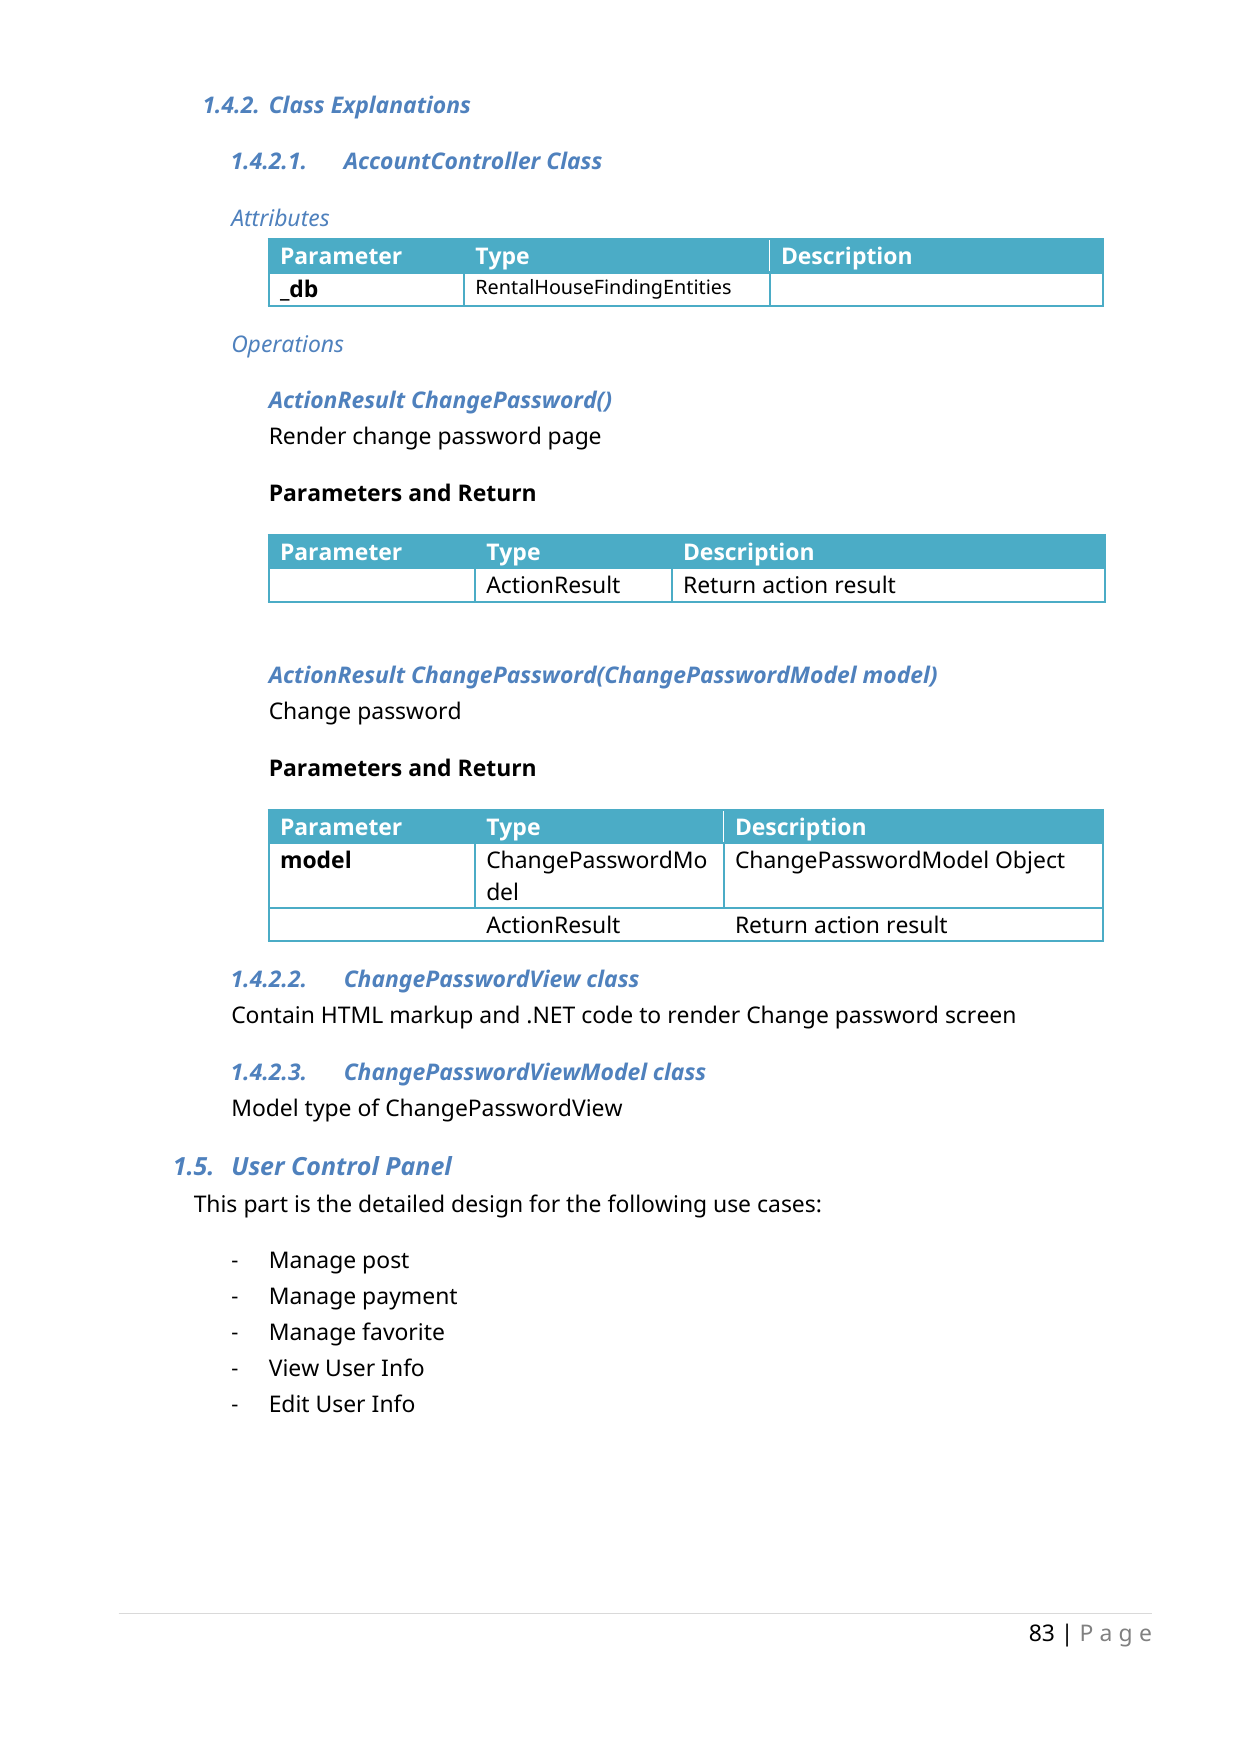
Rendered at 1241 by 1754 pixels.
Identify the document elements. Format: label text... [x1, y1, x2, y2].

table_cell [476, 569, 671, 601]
text Parameters and Return [268, 752, 1152, 783]
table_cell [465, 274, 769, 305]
list Manage favorite [231, 1316, 1152, 1347]
text Render change password page [268, 420, 1152, 452]
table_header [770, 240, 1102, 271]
subtitle ChangePasswordViewModel class [268, 1056, 1152, 1087]
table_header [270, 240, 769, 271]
text This part is the detailed design for the following use cases: [118, 1188, 1152, 1219]
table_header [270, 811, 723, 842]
subtitle Operations [231, 328, 1152, 359]
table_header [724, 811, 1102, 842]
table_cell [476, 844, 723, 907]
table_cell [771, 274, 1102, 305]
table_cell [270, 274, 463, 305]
list View User Info [231, 1352, 1152, 1383]
list Manage post [231, 1244, 1152, 1276]
text Change password [268, 695, 1152, 727]
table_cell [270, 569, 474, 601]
subtitle ActionResult ChangePassword(ChangePasswordModel model) [268, 659, 1152, 691]
text Contain HTML markup and .NET code to render Change password screen [156, 999, 1152, 1030]
subtitle ChangePasswordView class [268, 963, 1152, 994]
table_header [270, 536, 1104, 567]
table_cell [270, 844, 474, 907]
subtitle Attributes [231, 202, 1152, 233]
text Parameters and Return [268, 477, 1152, 508]
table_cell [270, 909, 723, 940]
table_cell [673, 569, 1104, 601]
list Manage payment [231, 1280, 1152, 1312]
subtitle User Control Panel [193, 1148, 1152, 1182]
subtitle AccountController Class [268, 145, 1152, 177]
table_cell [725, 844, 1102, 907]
list Edit User Info [231, 1388, 1152, 1419]
subtitle Class Explanations [231, 88, 1152, 120]
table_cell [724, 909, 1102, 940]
text Model type of ChangePasswordView [156, 1092, 1152, 1123]
subtitle ActionResult ChangePassword() [268, 384, 1152, 416]
